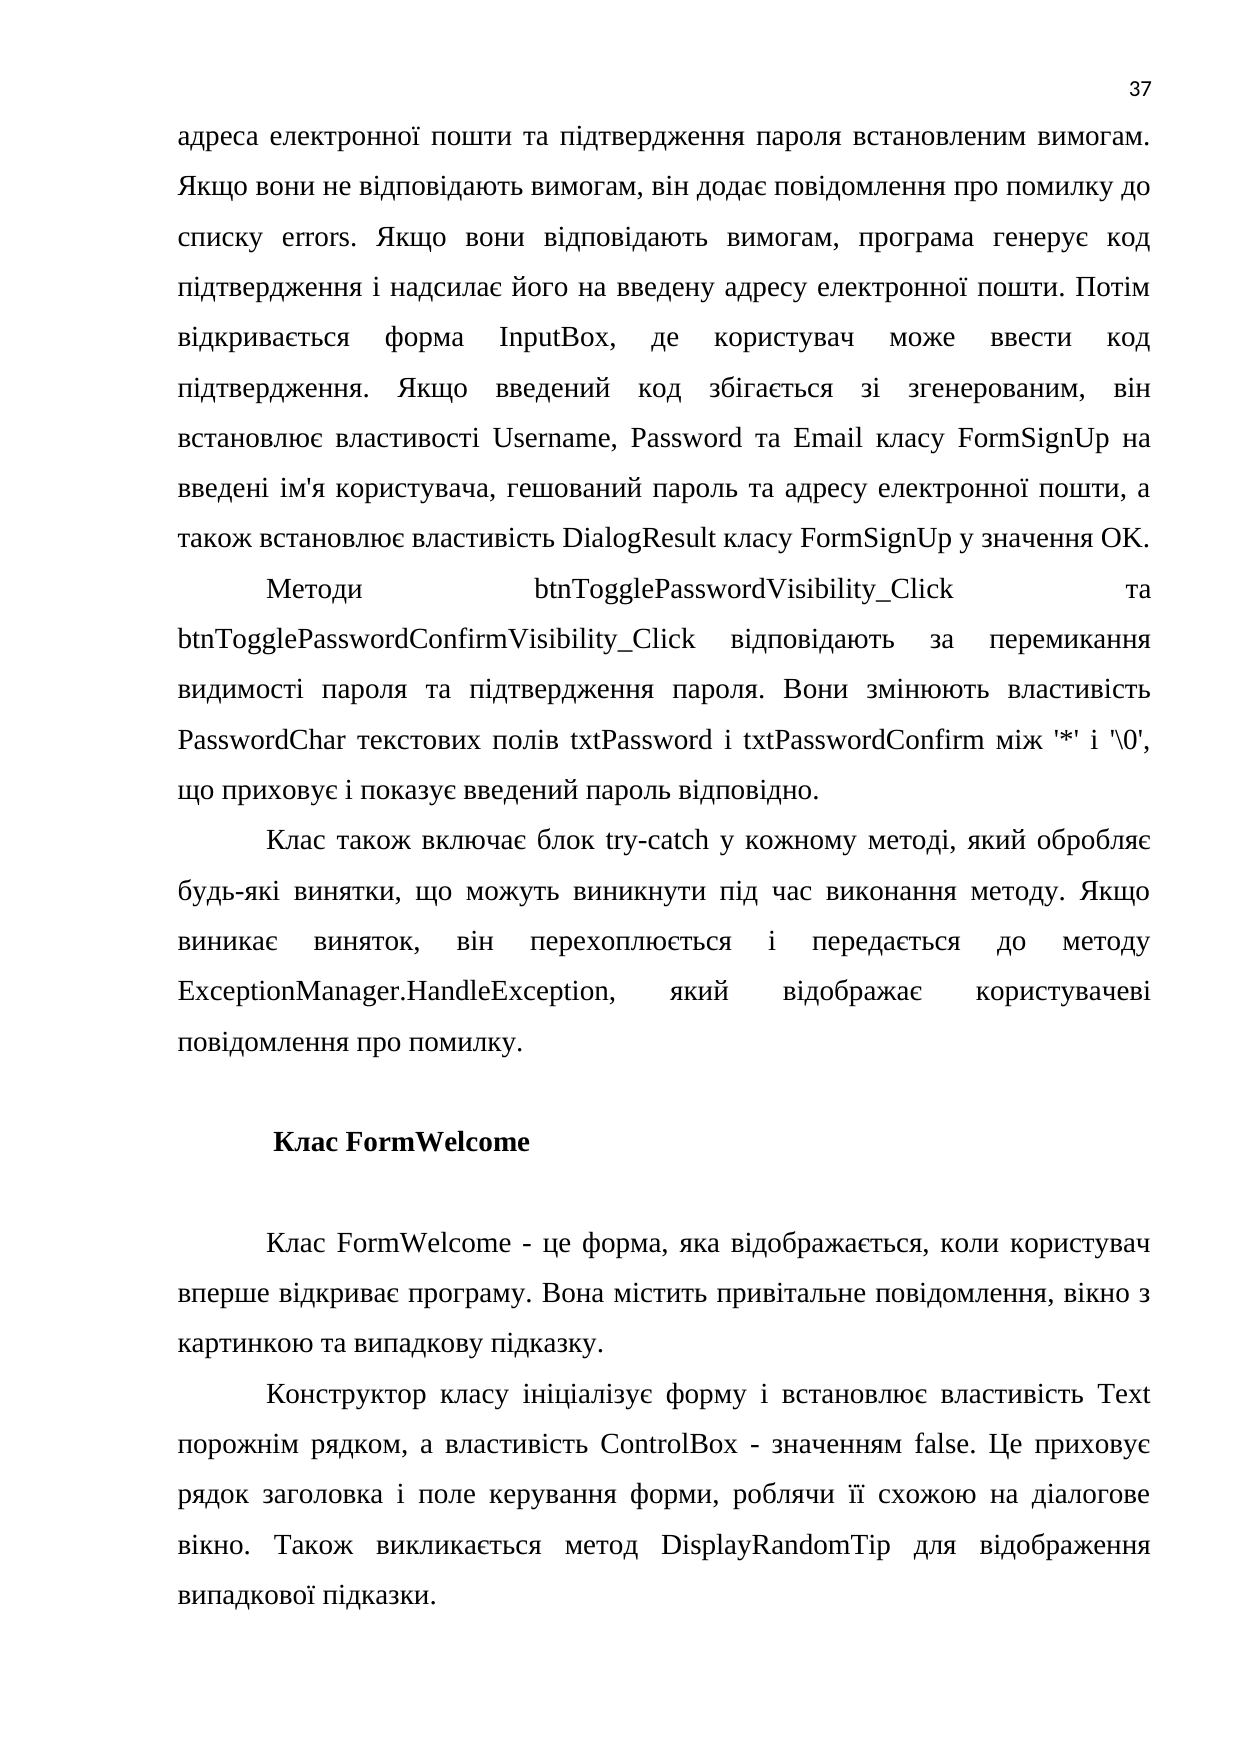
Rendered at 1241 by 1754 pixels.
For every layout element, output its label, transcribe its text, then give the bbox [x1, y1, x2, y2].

text Клас FormWelcome - це форма, яка відображається, коли користувач вперше відкриває програму. Вона містить привітальне повідомлення, вікно з картинкою та випадкову підказку. [177, 1225, 1152, 1359]
text Клас FormWelcome [177, 1124, 1152, 1158]
text Клас також включає блок try-catch у кожному методі, який обробляє будь-які винятки, що можуть виникнути під час виконання методу. Якщо виникає виняток, він перехоплюється і передається до методу ExceptionManager.HandleException, який відображає користувачеві повідомлення про помилку. [177, 822, 1152, 1057]
text Конструктор класу ініціалізує форму і встановлює властивість Text порожнім рядком, а властивість ControlBox - значенням false. Це приховує рядок заголовка і поле керування форми, роблячи її схожою на діалогове вікно. Також викликається метод DisplayRandomTip для відображення випадкової підказки. [177, 1376, 1152, 1611]
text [177, 118, 1152, 554]
text Методи btnTogglePasswordVisibility_Click та btnTogglePasswordConfirmVisibility_Click відповідають за перемикання видимості пароля та підтвердження пароля. Вони змінюють властивість PasswordChar текстових полів txtPassword і txtPasswordConfirm між '*' і '\0', що приховує і показує введений пароль відповідно. [177, 571, 1152, 806]
